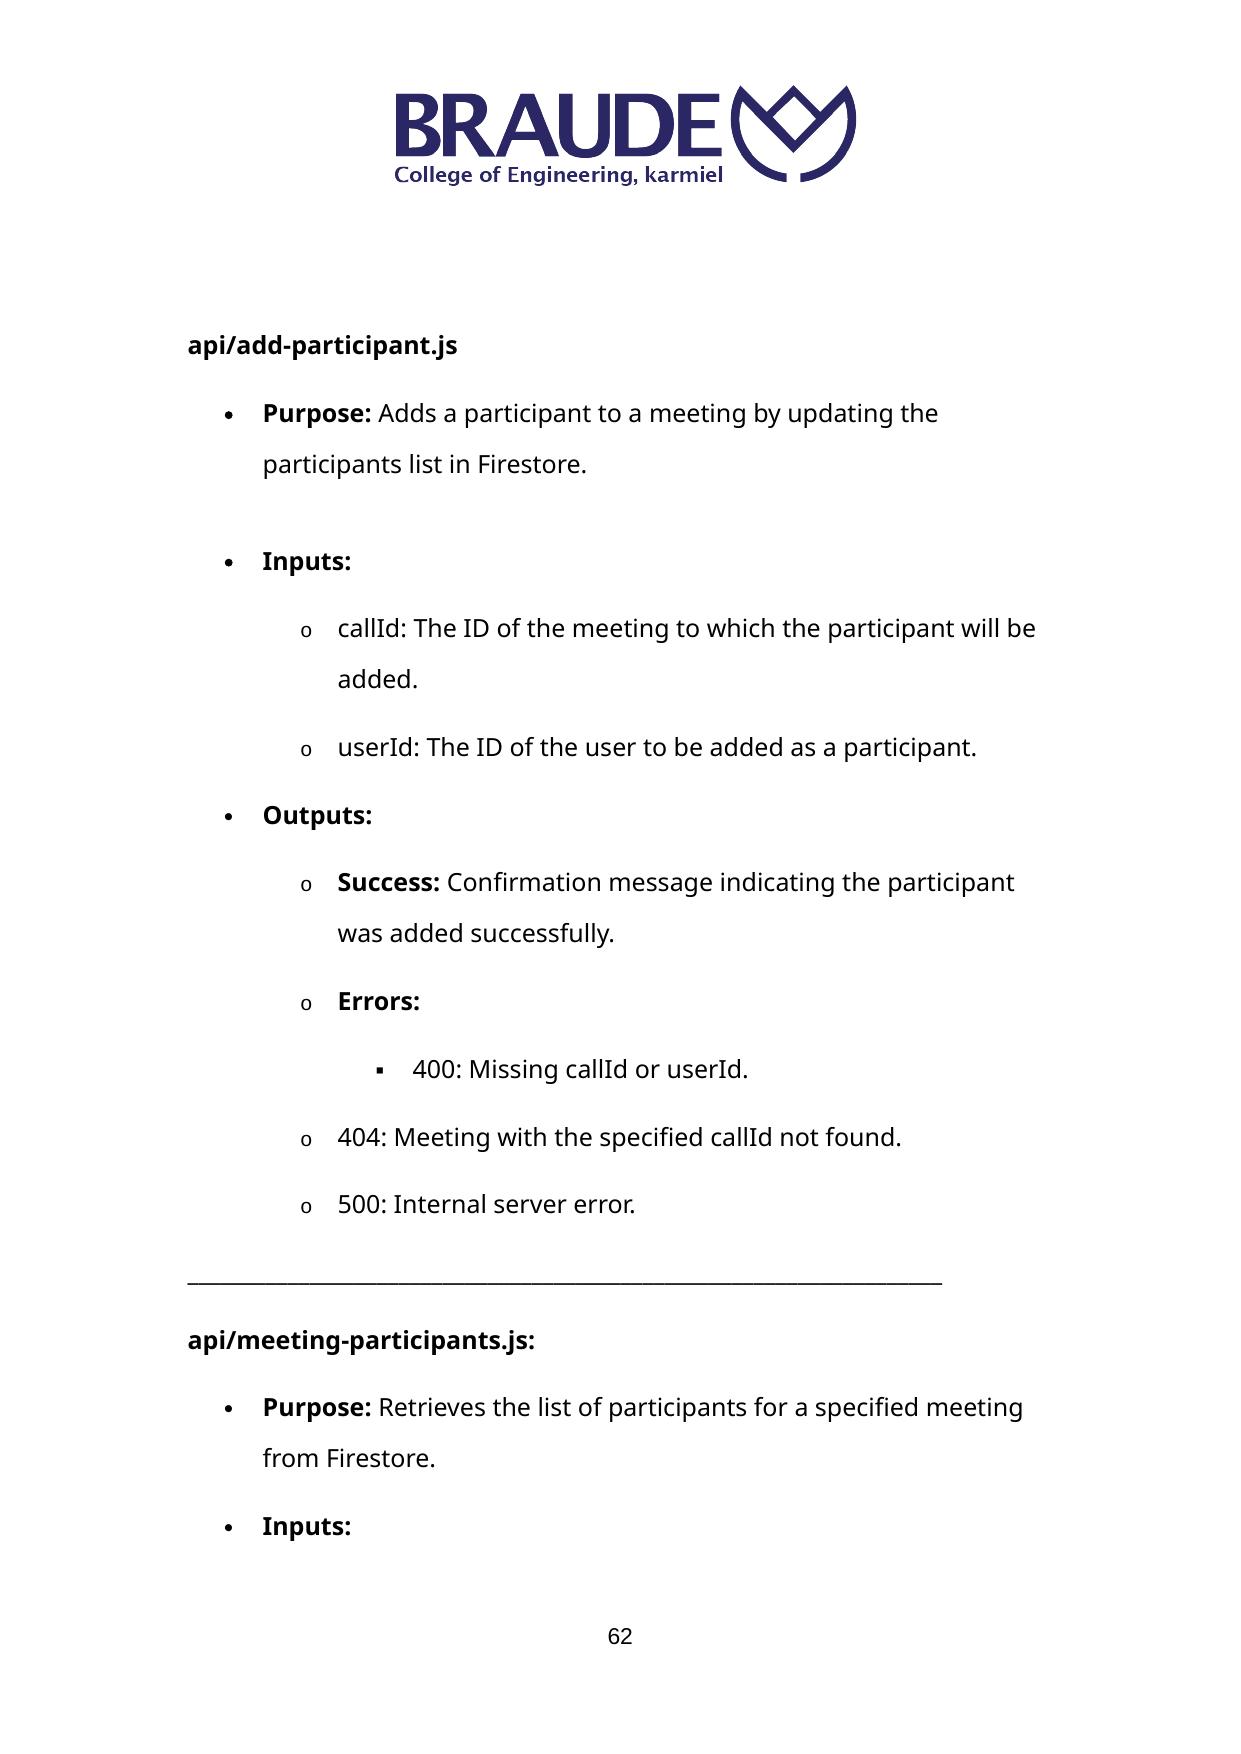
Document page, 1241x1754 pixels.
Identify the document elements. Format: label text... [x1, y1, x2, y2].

picture [369, 73, 871, 193]
list userId: The ID of the user to be added as a participant. [300, 730, 1053, 764]
text api/add-participant.js [187, 328, 1053, 362]
list Success: Confirmation message indicating the participant was added successfully. [300, 865, 1053, 950]
list 400: Missing callId or userId. [375, 1052, 1053, 1086]
list Purpose: Retrieves the list of participants for a specified meeting from Firestore. [225, 1390, 1053, 1475]
list 500: Internal server error. [300, 1187, 1053, 1221]
list Outputs: [225, 797, 1053, 831]
list Purpose: Adds a participant to a meeting by updating the participants list in Firestore. [225, 396, 1053, 528]
list callId: The ID of the meeting to which the participant will be added. [300, 611, 1053, 696]
list 404: Meeting with the specified callId not found. [300, 1119, 1053, 1153]
list Inputs: [225, 543, 1053, 577]
list Inputs: [225, 1509, 1053, 1543]
text ____________________________________________________________________ [187, 1255, 1053, 1289]
list Errors: [300, 984, 1053, 1018]
text api/meeting-participants.js: [187, 1322, 1053, 1356]
